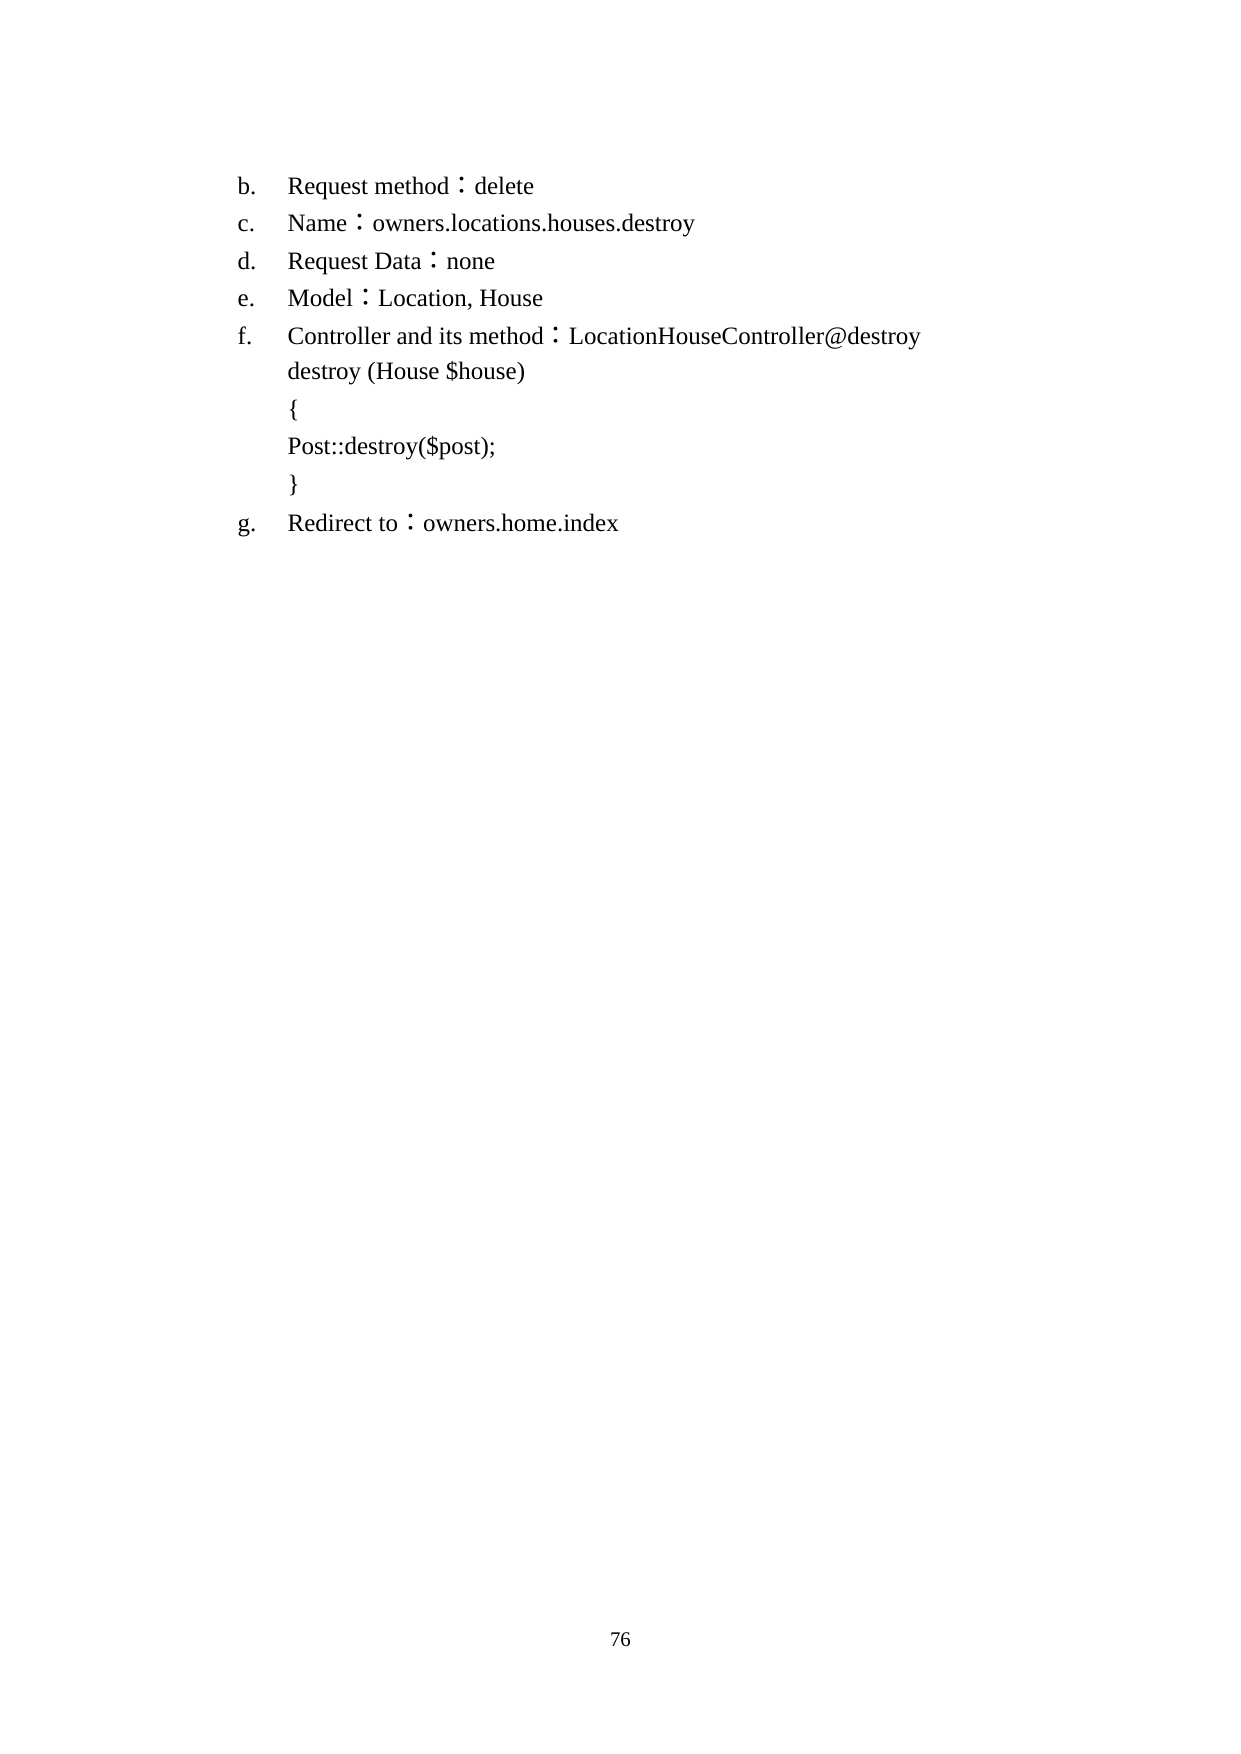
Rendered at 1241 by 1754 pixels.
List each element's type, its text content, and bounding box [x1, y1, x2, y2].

list Name：owners.locations.houses.destroy [237, 202, 1053, 239]
list destroy (House $house) [287, 352, 1053, 389]
list Request method：delete [237, 164, 1053, 202]
list Model：Location, House [237, 277, 1053, 314]
list Controller and its method：LocationHouseController@destroy [237, 314, 1053, 352]
list Post::destroy($post); [287, 427, 1053, 464]
list Redirect to：owners.home.index [237, 502, 1053, 539]
list { [287, 389, 1053, 427]
list } [287, 464, 1053, 502]
list Request Data：none [237, 239, 1053, 277]
